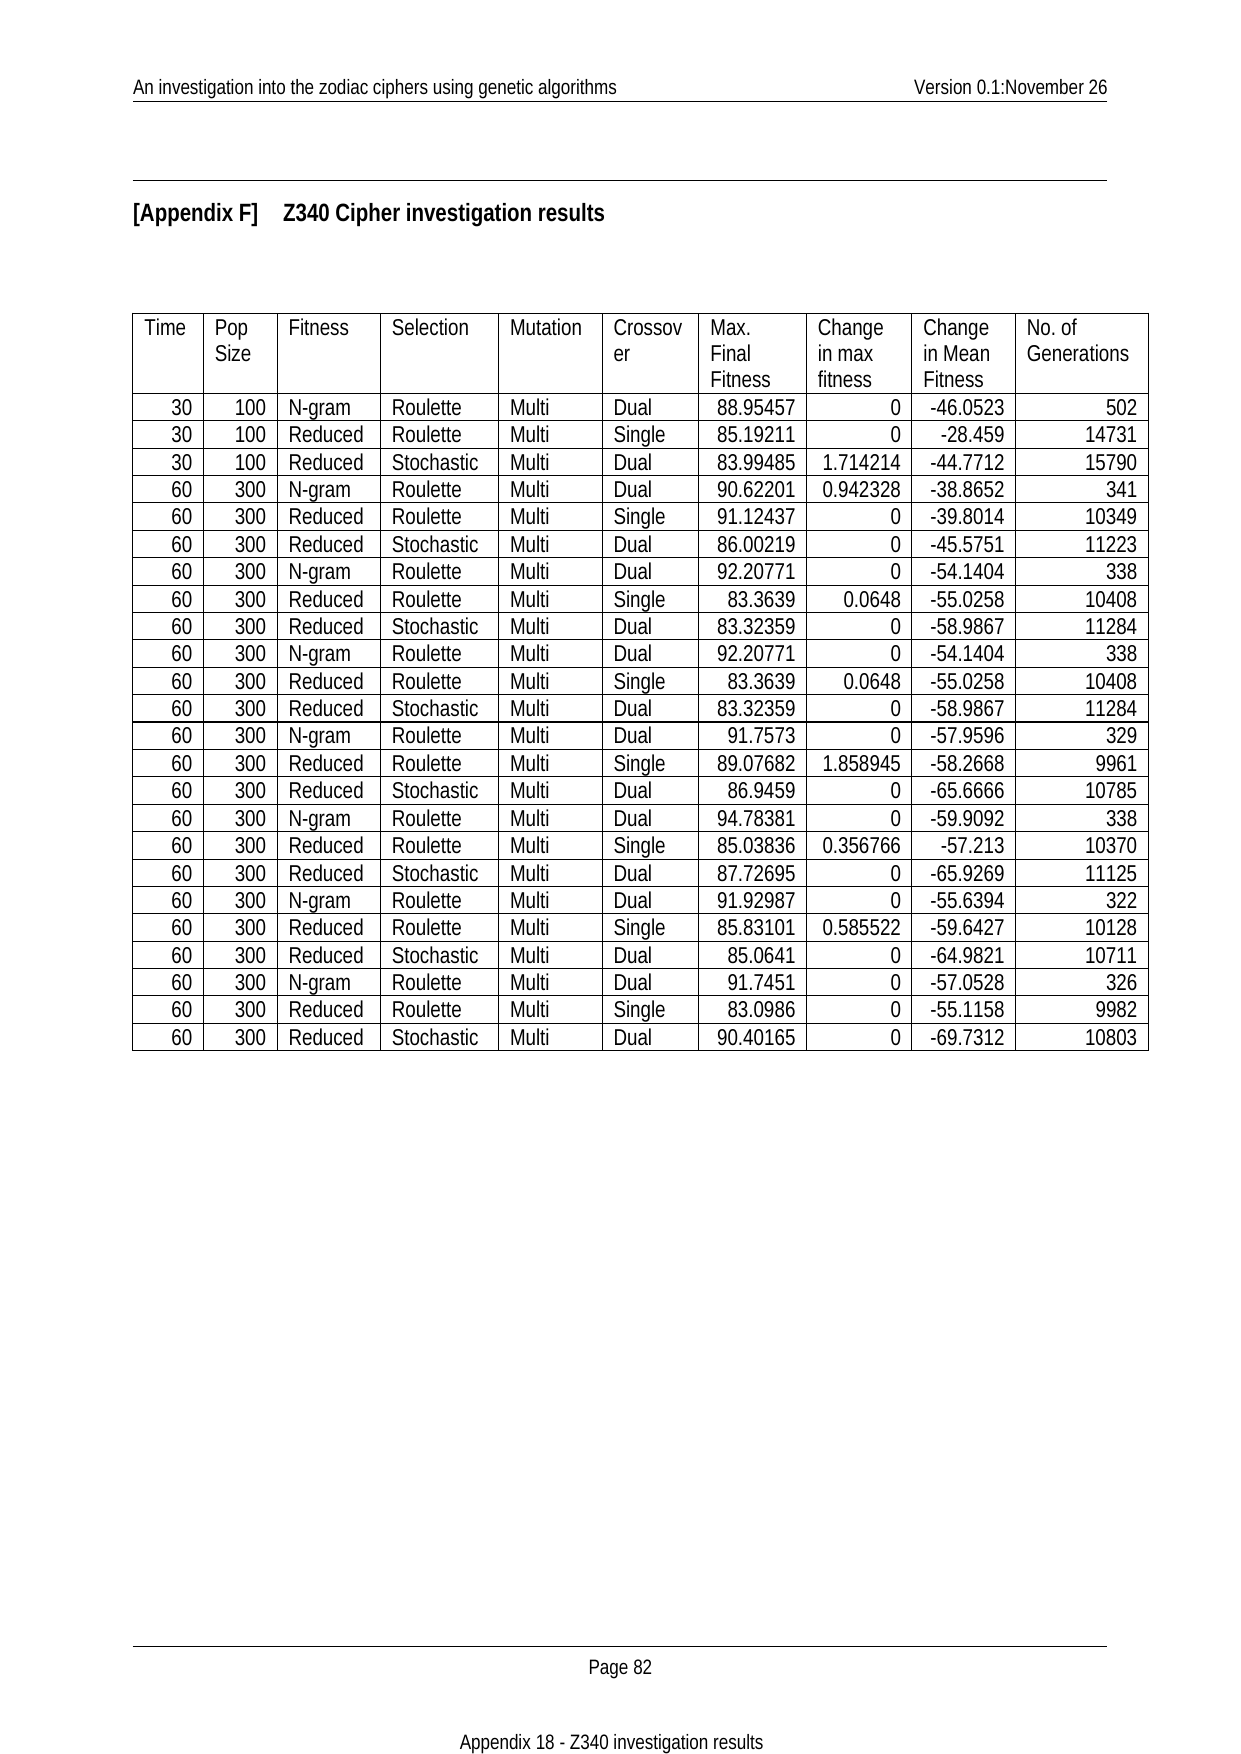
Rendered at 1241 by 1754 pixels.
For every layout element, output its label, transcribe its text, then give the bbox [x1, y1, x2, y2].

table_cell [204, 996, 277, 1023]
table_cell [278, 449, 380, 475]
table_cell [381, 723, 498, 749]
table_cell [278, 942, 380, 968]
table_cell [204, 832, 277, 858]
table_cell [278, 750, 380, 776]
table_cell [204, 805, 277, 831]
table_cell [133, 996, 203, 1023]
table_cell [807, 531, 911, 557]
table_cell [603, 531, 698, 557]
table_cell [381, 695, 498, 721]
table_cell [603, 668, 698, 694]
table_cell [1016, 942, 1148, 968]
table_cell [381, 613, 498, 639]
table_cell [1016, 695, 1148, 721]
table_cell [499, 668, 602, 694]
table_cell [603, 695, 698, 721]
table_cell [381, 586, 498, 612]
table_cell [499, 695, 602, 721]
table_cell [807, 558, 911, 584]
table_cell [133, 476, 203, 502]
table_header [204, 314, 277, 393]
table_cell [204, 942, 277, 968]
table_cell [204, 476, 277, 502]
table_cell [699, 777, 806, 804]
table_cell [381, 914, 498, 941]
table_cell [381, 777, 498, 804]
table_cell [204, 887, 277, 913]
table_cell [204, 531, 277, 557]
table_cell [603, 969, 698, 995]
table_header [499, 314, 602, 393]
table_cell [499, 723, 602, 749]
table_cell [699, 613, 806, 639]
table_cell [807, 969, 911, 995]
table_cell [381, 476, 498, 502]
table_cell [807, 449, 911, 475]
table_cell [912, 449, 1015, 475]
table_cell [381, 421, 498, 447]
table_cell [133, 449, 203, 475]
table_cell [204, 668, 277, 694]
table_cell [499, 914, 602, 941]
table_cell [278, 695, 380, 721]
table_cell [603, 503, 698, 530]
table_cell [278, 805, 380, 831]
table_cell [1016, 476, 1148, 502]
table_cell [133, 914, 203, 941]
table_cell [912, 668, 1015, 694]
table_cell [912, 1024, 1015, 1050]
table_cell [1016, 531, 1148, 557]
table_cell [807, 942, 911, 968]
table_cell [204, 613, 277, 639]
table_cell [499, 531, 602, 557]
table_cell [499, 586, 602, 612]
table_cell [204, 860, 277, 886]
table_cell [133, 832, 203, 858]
subtitle Z340 Cipher investigation results [133, 181, 1107, 226]
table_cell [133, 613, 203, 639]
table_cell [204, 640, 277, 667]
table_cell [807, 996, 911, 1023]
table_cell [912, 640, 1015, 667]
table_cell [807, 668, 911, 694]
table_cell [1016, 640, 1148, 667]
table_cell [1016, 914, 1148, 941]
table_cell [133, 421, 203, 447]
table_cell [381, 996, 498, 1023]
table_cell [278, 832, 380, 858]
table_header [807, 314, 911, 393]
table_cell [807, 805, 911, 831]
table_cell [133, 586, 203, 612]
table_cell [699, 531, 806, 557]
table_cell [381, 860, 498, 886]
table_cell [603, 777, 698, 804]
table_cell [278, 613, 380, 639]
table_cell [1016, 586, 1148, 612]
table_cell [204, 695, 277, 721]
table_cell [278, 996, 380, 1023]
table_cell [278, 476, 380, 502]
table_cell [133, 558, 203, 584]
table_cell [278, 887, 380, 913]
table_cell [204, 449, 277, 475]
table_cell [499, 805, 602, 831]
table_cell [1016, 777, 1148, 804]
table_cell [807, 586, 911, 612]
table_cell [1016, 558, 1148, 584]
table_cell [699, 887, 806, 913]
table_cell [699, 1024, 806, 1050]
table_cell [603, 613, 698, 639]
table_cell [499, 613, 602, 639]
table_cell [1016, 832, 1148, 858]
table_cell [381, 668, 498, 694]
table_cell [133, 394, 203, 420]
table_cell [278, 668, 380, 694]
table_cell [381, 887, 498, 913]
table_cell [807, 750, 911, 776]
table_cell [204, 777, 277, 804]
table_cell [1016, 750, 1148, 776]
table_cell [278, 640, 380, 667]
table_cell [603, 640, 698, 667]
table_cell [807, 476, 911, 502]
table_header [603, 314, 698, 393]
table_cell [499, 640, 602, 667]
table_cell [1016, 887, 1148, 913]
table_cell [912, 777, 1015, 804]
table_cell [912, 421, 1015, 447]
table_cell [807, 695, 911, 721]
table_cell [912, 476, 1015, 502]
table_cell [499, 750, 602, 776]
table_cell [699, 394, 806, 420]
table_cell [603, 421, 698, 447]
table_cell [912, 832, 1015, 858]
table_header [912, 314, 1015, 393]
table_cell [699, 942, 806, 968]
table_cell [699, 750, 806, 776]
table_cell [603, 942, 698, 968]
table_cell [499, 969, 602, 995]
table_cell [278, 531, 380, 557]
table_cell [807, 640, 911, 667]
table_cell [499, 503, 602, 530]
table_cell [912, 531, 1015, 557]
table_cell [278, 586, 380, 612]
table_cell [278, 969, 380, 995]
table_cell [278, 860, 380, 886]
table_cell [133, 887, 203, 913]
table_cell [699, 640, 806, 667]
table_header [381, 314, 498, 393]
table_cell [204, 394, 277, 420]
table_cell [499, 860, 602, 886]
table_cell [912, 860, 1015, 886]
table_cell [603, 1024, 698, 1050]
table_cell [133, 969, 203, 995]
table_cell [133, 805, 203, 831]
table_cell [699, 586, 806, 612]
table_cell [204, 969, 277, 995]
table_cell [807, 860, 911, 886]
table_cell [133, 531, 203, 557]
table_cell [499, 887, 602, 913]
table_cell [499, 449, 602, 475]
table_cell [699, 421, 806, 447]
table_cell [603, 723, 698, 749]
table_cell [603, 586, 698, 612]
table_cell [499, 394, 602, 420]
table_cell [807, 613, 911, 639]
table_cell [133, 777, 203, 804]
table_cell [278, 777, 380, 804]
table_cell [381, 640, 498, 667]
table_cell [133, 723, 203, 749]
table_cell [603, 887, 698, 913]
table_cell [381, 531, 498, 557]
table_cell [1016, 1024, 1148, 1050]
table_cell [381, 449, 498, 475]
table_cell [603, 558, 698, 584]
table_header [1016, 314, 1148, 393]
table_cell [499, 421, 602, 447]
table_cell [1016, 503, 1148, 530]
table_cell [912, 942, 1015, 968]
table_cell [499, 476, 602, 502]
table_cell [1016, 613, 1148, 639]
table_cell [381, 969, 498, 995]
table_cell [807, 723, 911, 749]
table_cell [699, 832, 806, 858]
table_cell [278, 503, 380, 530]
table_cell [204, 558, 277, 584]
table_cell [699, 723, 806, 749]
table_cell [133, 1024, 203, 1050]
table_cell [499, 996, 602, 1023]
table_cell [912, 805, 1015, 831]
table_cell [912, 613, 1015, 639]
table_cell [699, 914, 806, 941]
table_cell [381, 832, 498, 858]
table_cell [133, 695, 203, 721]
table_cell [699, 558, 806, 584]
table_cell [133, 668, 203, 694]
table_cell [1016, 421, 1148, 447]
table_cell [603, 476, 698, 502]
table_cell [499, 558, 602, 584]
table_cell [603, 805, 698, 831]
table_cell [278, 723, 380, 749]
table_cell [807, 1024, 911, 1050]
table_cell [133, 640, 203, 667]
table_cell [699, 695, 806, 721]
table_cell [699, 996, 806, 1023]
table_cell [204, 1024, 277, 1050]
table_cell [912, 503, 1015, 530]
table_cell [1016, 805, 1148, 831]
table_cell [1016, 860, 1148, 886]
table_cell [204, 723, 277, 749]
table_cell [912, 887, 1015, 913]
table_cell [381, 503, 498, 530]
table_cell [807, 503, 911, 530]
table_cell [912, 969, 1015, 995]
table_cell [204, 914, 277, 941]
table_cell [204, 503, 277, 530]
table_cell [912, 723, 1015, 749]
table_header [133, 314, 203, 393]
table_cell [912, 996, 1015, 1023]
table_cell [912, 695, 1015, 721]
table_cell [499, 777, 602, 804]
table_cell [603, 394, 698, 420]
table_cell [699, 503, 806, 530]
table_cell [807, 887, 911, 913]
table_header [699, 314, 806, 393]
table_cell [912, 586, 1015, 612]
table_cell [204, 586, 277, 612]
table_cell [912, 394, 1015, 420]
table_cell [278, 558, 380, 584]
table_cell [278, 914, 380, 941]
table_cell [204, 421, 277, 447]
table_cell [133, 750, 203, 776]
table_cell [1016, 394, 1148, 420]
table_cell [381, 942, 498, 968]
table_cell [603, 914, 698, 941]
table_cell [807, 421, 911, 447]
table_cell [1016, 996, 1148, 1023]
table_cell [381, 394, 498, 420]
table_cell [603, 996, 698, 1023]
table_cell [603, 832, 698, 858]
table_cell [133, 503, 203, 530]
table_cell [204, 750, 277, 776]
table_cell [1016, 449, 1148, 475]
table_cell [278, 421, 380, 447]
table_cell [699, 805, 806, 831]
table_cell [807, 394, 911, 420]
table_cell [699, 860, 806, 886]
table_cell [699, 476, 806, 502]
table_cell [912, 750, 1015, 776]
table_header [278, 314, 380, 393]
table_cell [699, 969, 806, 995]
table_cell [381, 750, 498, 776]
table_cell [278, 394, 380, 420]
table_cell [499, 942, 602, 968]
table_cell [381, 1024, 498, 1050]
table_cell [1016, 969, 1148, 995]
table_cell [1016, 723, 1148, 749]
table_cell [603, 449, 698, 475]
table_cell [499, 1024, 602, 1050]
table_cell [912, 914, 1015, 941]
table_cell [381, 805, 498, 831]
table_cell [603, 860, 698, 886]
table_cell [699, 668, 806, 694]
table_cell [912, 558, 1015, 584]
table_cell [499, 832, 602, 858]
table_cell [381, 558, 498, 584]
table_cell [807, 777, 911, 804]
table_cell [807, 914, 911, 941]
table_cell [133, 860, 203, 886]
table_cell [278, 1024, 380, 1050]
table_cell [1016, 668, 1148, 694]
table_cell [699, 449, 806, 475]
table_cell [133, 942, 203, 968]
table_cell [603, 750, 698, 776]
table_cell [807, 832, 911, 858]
